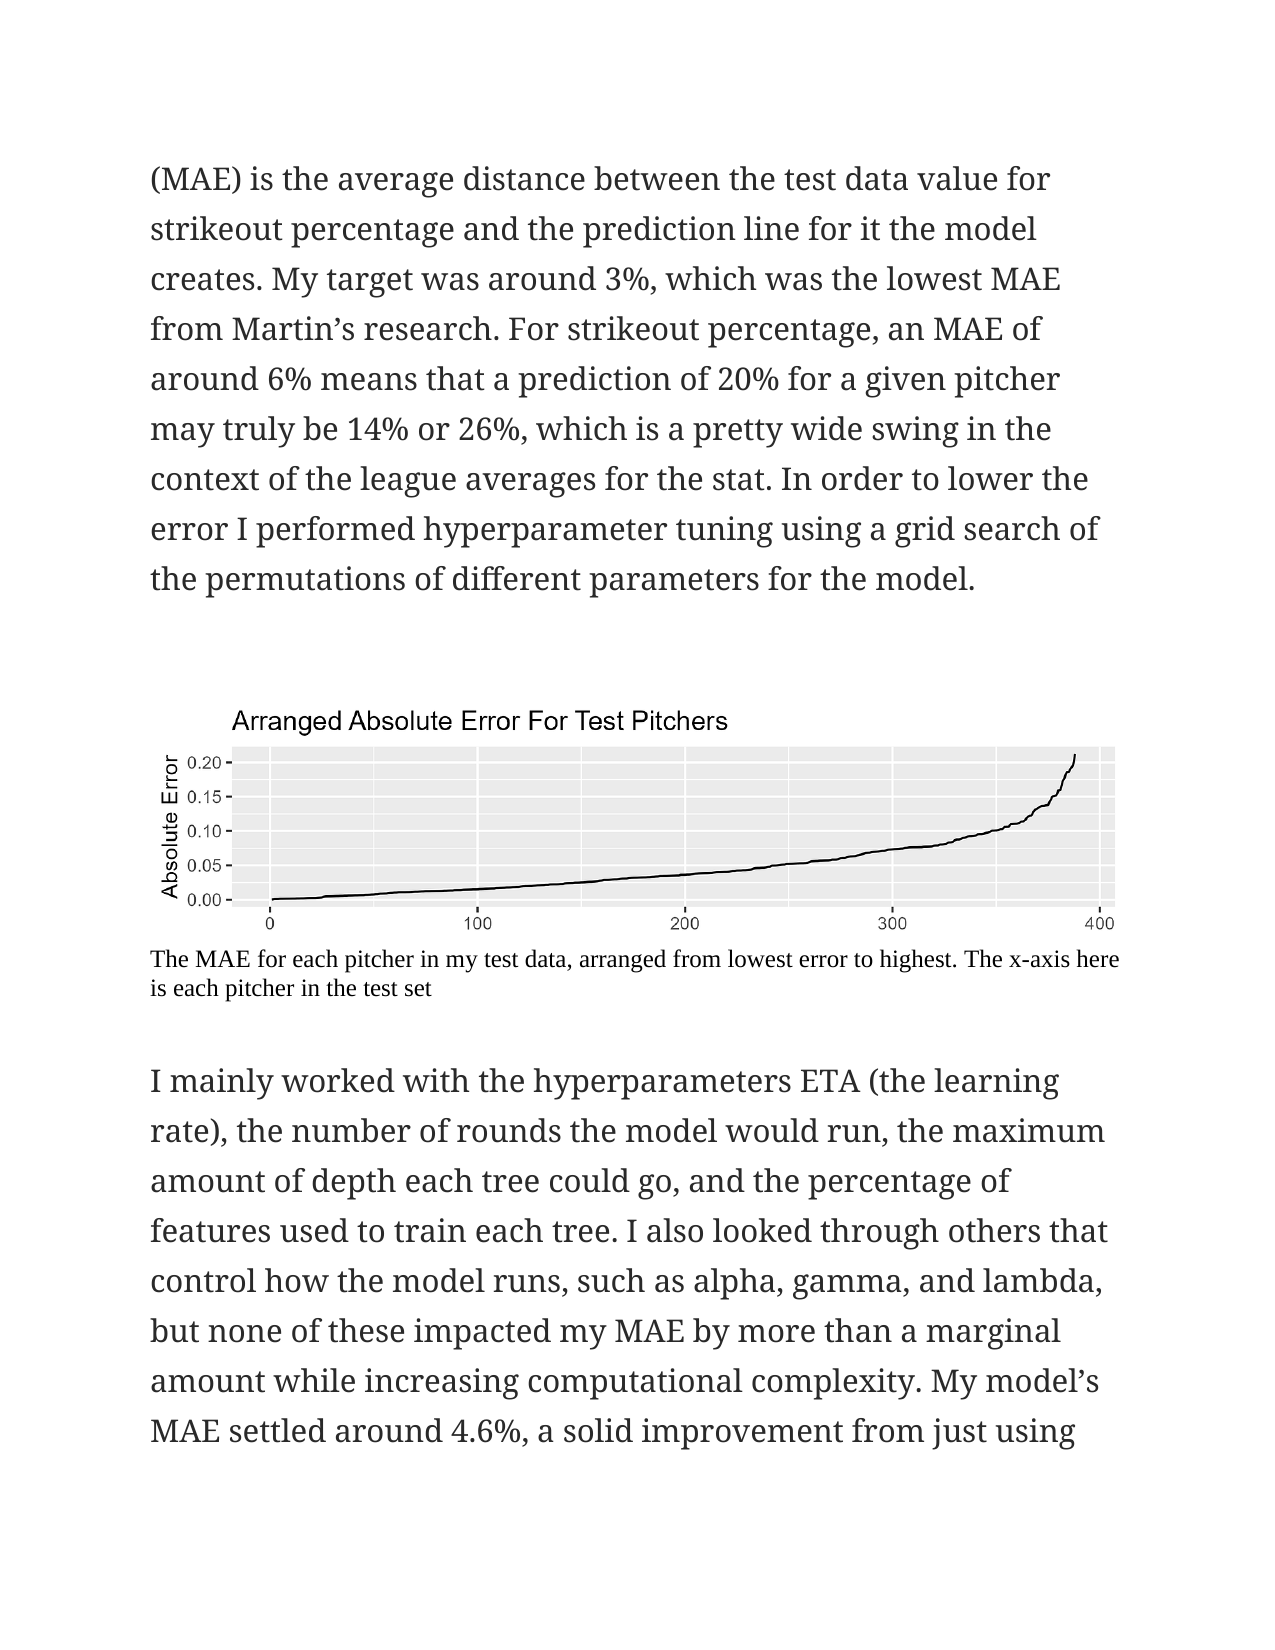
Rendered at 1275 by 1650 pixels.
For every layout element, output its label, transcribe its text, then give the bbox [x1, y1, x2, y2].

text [150, 150, 1125, 600]
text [150, 1052, 1125, 1452]
picture [150, 700, 1125, 944]
text The MAE for each pitcher in my test data, arranged from lowest error to highest. The x-axis here is each pitcher in the test set [150, 944, 1125, 1002]
